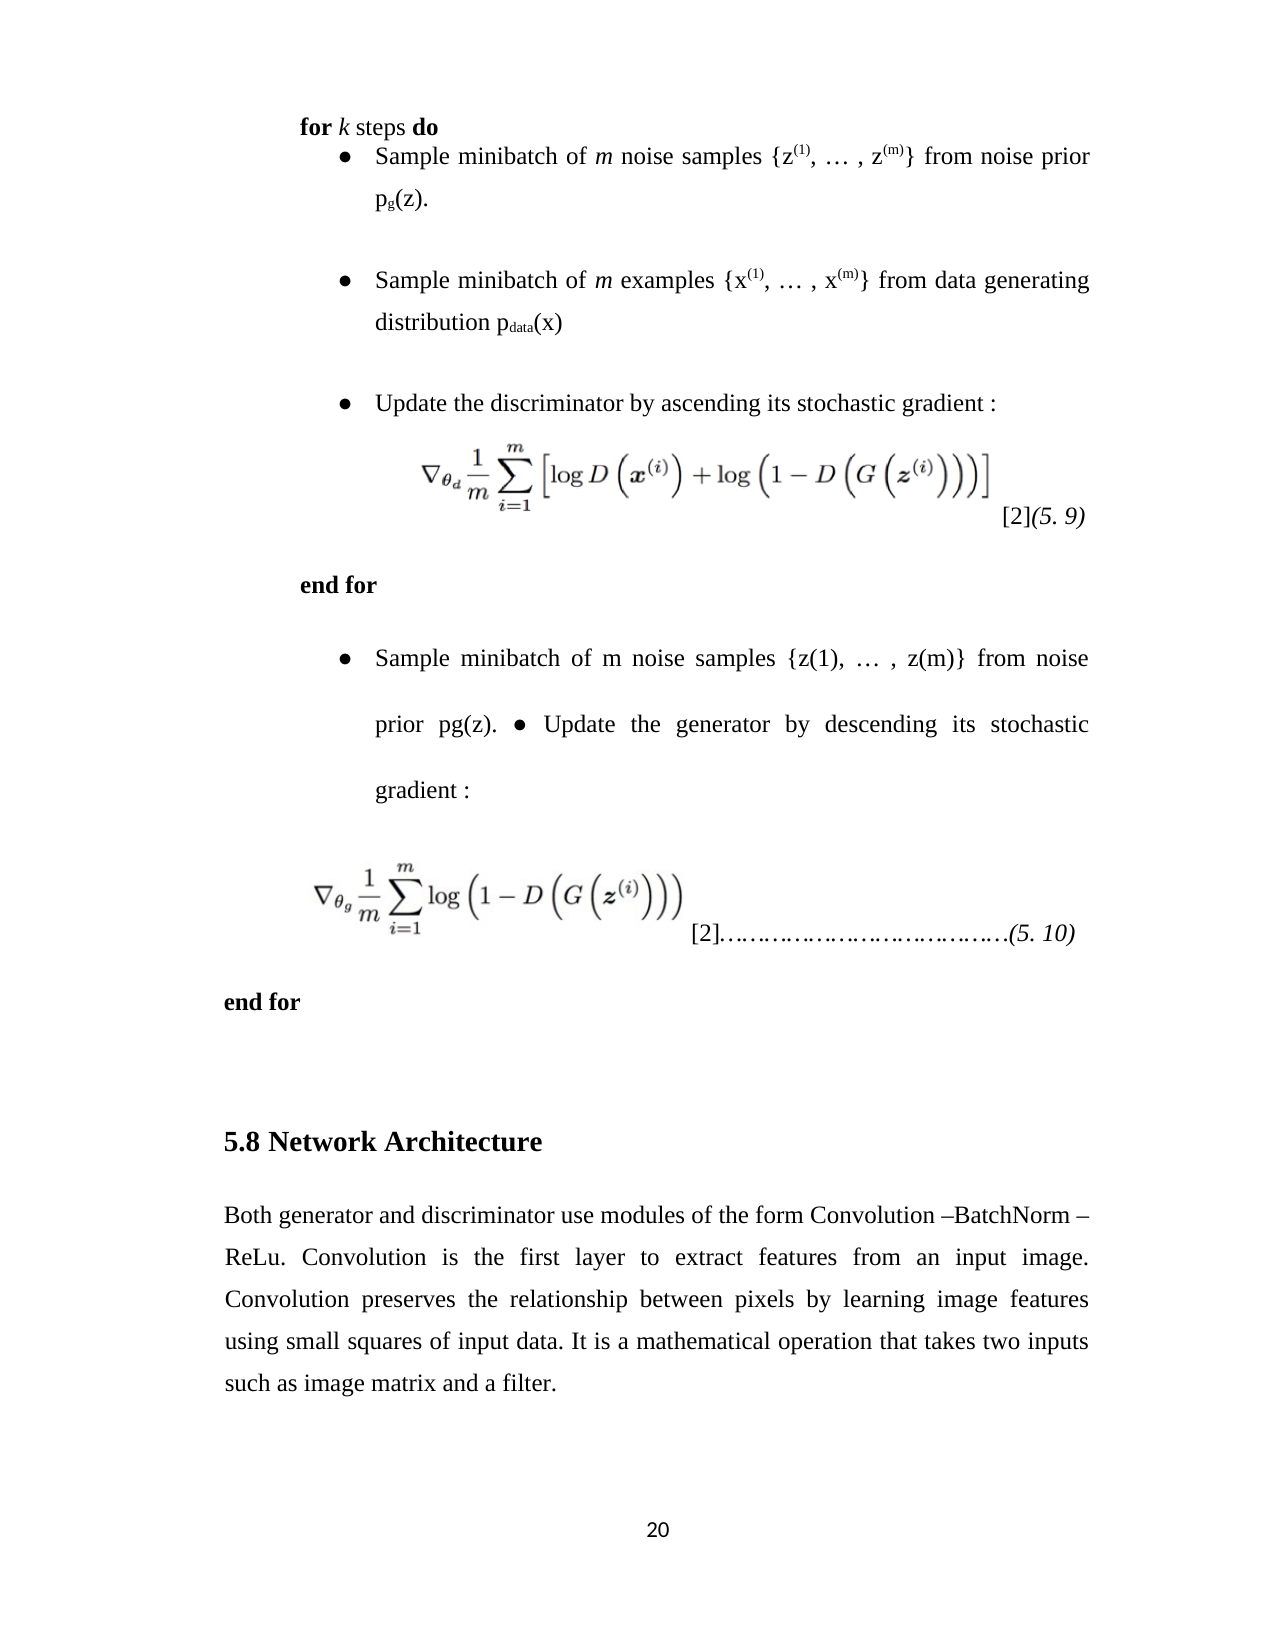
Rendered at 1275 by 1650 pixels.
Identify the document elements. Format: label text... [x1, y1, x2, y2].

list Sample minibatch of m noise samples {z(1), … , z(m)} from noise prior pg(z). [337, 141, 1090, 212]
text end for [223, 570, 1092, 599]
text for k steps do [223, 112, 1090, 141]
text end for [223, 987, 1092, 1016]
text Both generator and discriminator use modules of the form Convolution –BatchNorm – ReLu. Convolution is the first layer to extract features from an input image. Convolution preserves the relationship between pixels by learning image features using small squares of input data. It is a mathematical operation that takes two inputs such as image matrix and a filter. [223, 1200, 1090, 1396]
picture [306, 853, 685, 942]
list Sample minibatch of m examples {x(1), … , x(m)} from data generating distribution pdata(x) [337, 265, 1090, 335]
picture [382, 431, 996, 525]
list Sample minibatch of m noise samples {z(1), … , z(m)} from noise prior pg(z). ● Update the generator by descending its stochastic gradient : [337, 643, 1090, 804]
list Update the discriminator by ascending its stochastic gradient : [337, 388, 1090, 417]
subtitle 5.8 Network Architecture [223, 1124, 1092, 1157]
